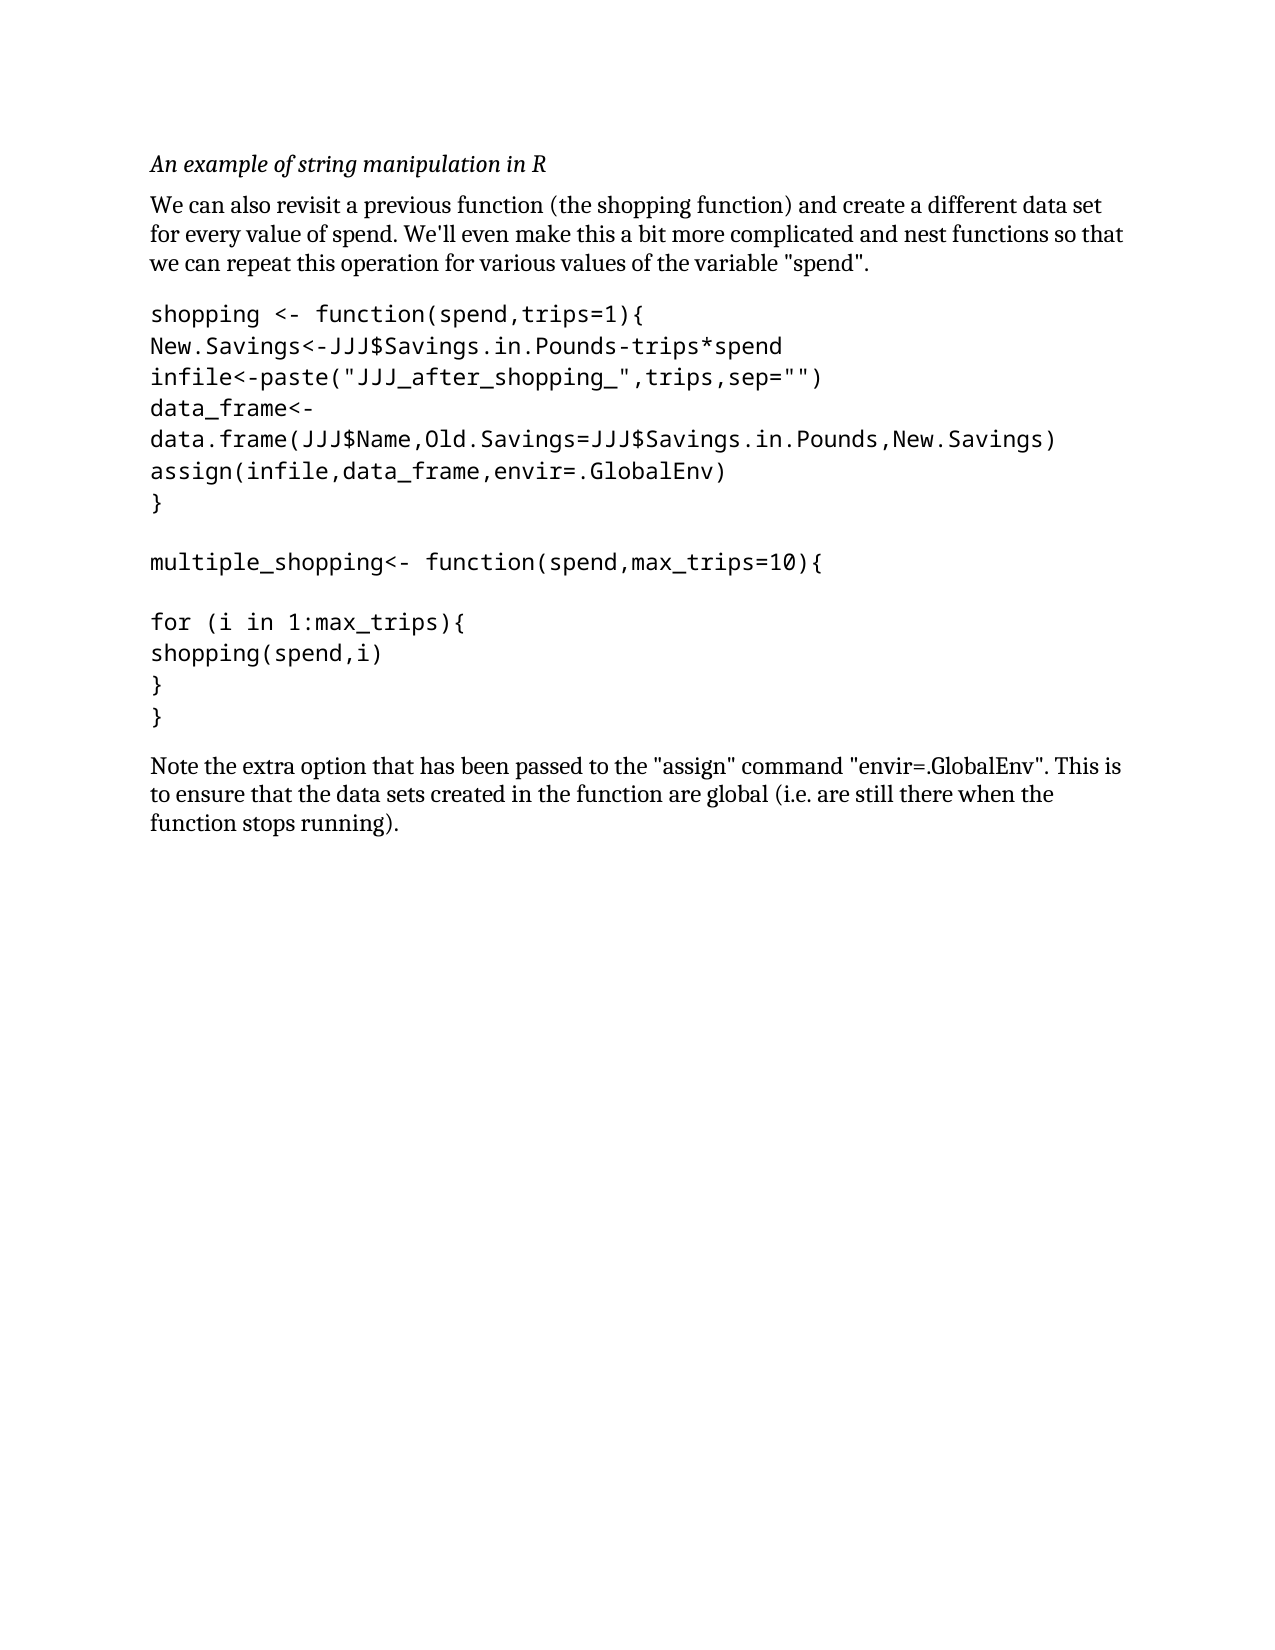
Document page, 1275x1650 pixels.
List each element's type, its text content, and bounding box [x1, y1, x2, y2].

text We can also revisit a previous function (the shopping function) and create a different data set for every value of spend. We'll even make this a bit more complicated and nest functions so that we can repeat this operation for various values of the variable "spend". [150, 191, 1125, 277]
text shopping <- function(spend,trips=1){ New.Savings<-JJJ$Savings.in.Pounds-trips*spend infile<-paste("JJJ_after_shopping_",trips,sep="") data_frame<-data.frame(JJJ$Name,Old.Savings=JJJ$Savings.in.Pounds,New.Savings) assign(infile,data_frame,envir=.GlobalEnv) } multiple_shopping<- function(spend,max_trips=10){ for (i in 1:max_trips){ shopping(spend,i) } } [150, 298, 1125, 731]
text Note the extra option that has been passed to the "assign" command "envir=.GlobalEnv". This is to ensure that the data sets created in the function are global (i.e. are still there when the function stops running). [150, 752, 1125, 838]
text An example of string manipulation in R [150, 150, 1125, 179]
